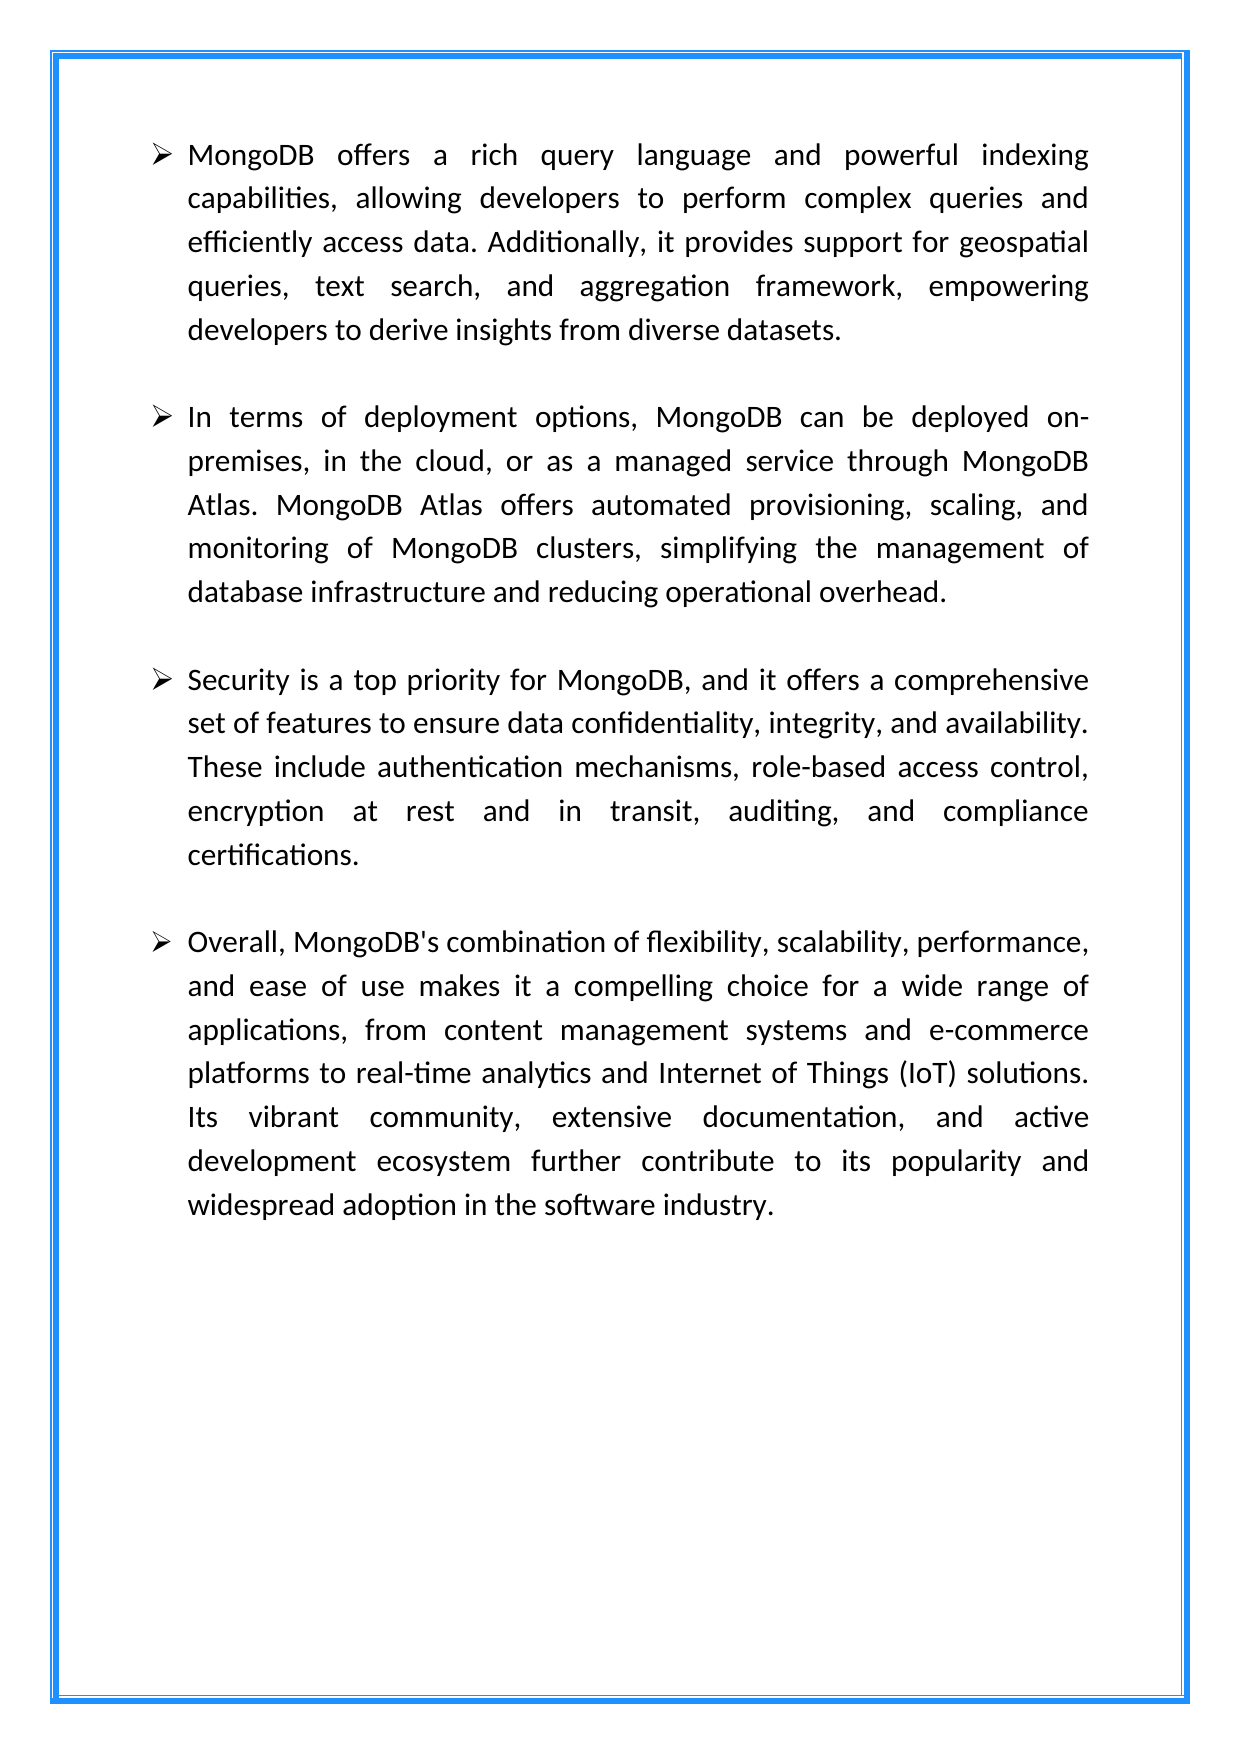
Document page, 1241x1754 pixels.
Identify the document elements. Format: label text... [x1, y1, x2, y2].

list MongoDB offers a rich query language and powerful indexing capabilities, allowing developers to perform complex queries and efficiently access data. Additionally, it provides support for geospatial queries, text search, and aggregation framework, empowering developers to derive insights from diverse datasets. [150, 135, 1090, 348]
list Security is a top priority for MongoDB, and it offers a comprehensive set of features to ensure data confidentiality, integrity, and availability. These include authentication mechanisms, role-based access control, encryption at rest and in transit, auditing, and compliance certifications. [150, 660, 1090, 873]
list In terms of deployment options, MongoDB can be deployed on-premises, in the cloud, or as a managed service through MongoDB Atlas. MongoDB Atlas offers automated provisioning, scaling, and monitoring of MongoDB clusters, simplifying the management of database infrastructure and reducing operational overhead. [150, 397, 1090, 610]
list Overall, MongoDB's combination of flexibility, scalability, performance, and ease of use makes it a compelling choice for a wide range of applications, from content management systems and e-commerce platforms to real-time analytics and Internet of Things (IoT) solutions. Its vibrant community, extensive documentation, and active development ecosystem further contribute to its popularity and widespread adoption in the software industry. [150, 922, 1090, 1223]
